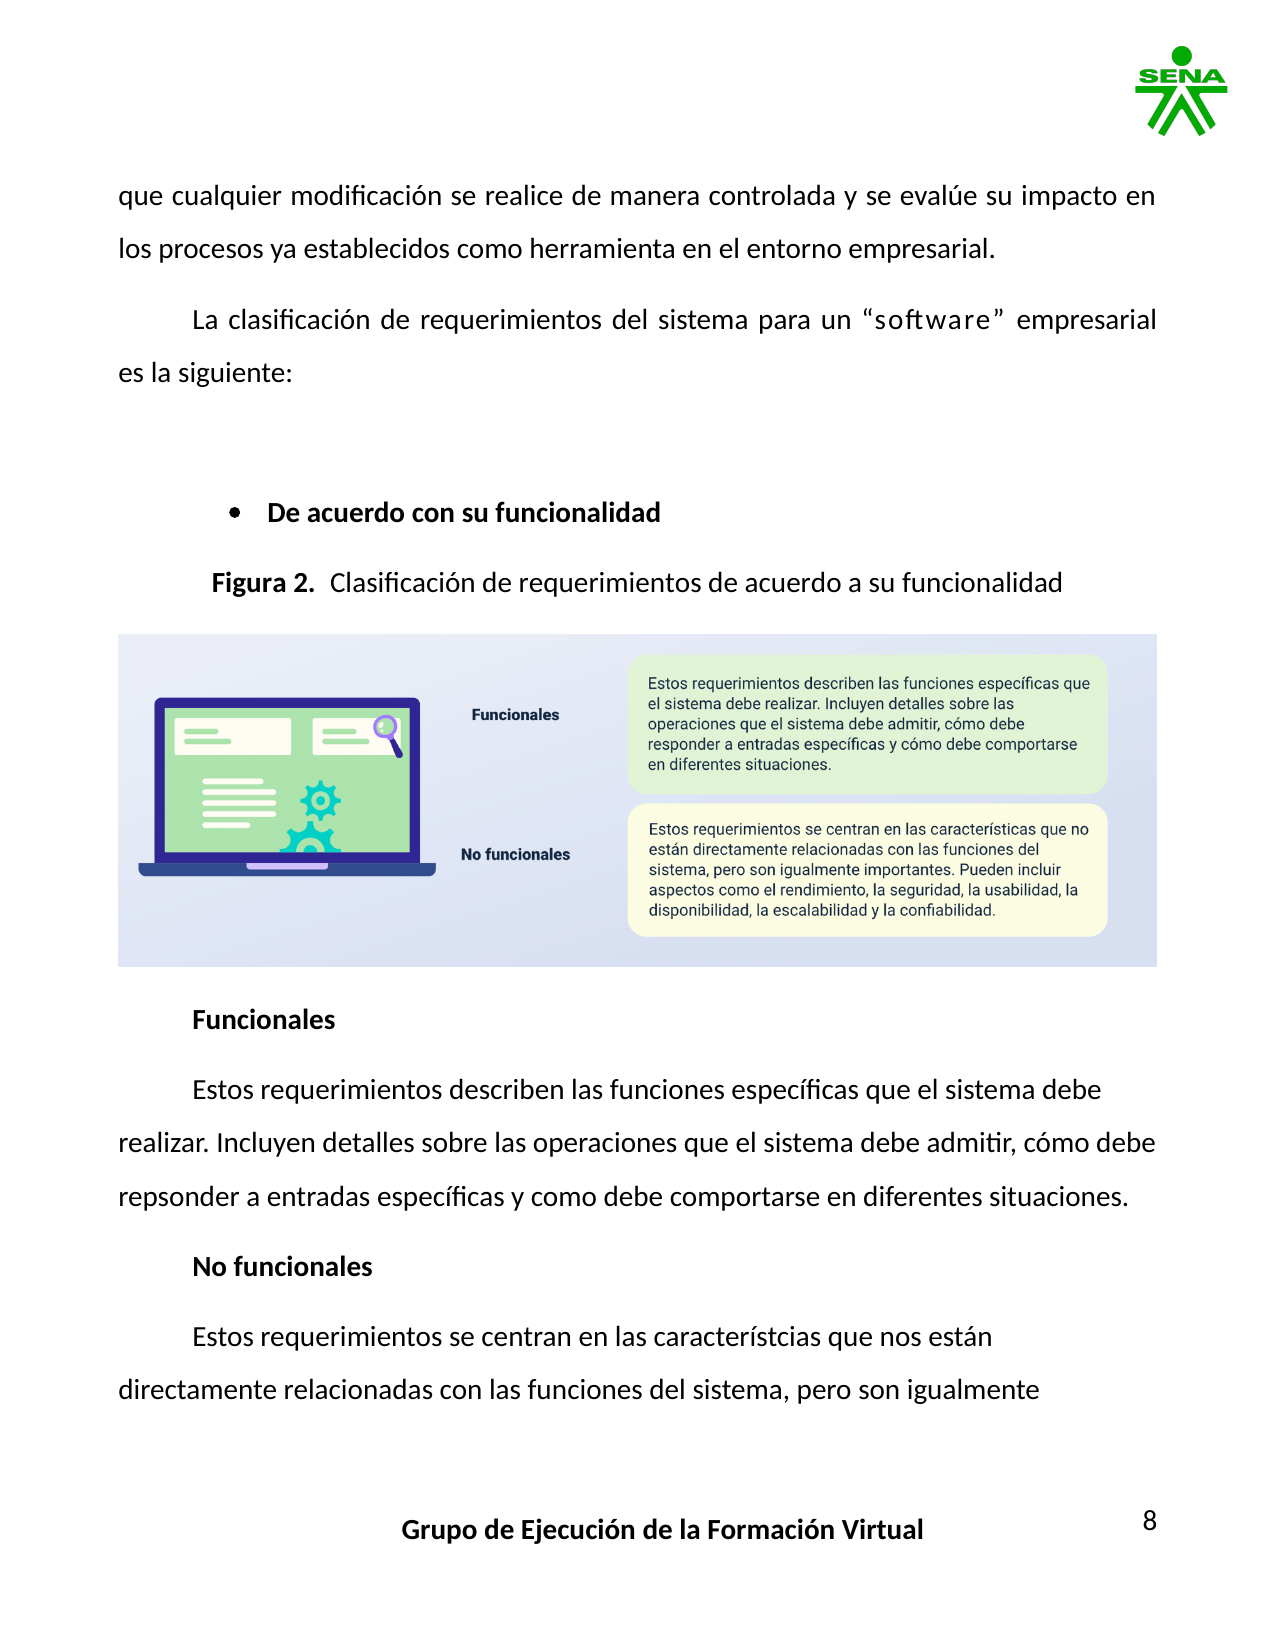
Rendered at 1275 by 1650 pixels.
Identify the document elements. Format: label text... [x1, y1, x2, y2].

picture [118, 634, 1157, 967]
text No funcionales [118, 1248, 1157, 1283]
list De acuerdo con su funcionalidad [229, 494, 1157, 530]
text Funcionales [118, 1001, 1157, 1036]
picture [1135, 46, 1228, 136]
text Estos requerimientos describen las funciones específicas que el sistema debe realizar. Incluyen detalles sobre las operaciones que el sistema debe admitir, cómo debe repsonder a entradas específicas y como debe comportarse en diferentes situaciones. [118, 1071, 1157, 1213]
text Clasificación de requerimientos de acuerdo a su funcionalidad [118, 564, 1157, 600]
text La clasificación de requerimientos del sistema para un “software” empresarial es la siguiente: [118, 301, 1157, 390]
